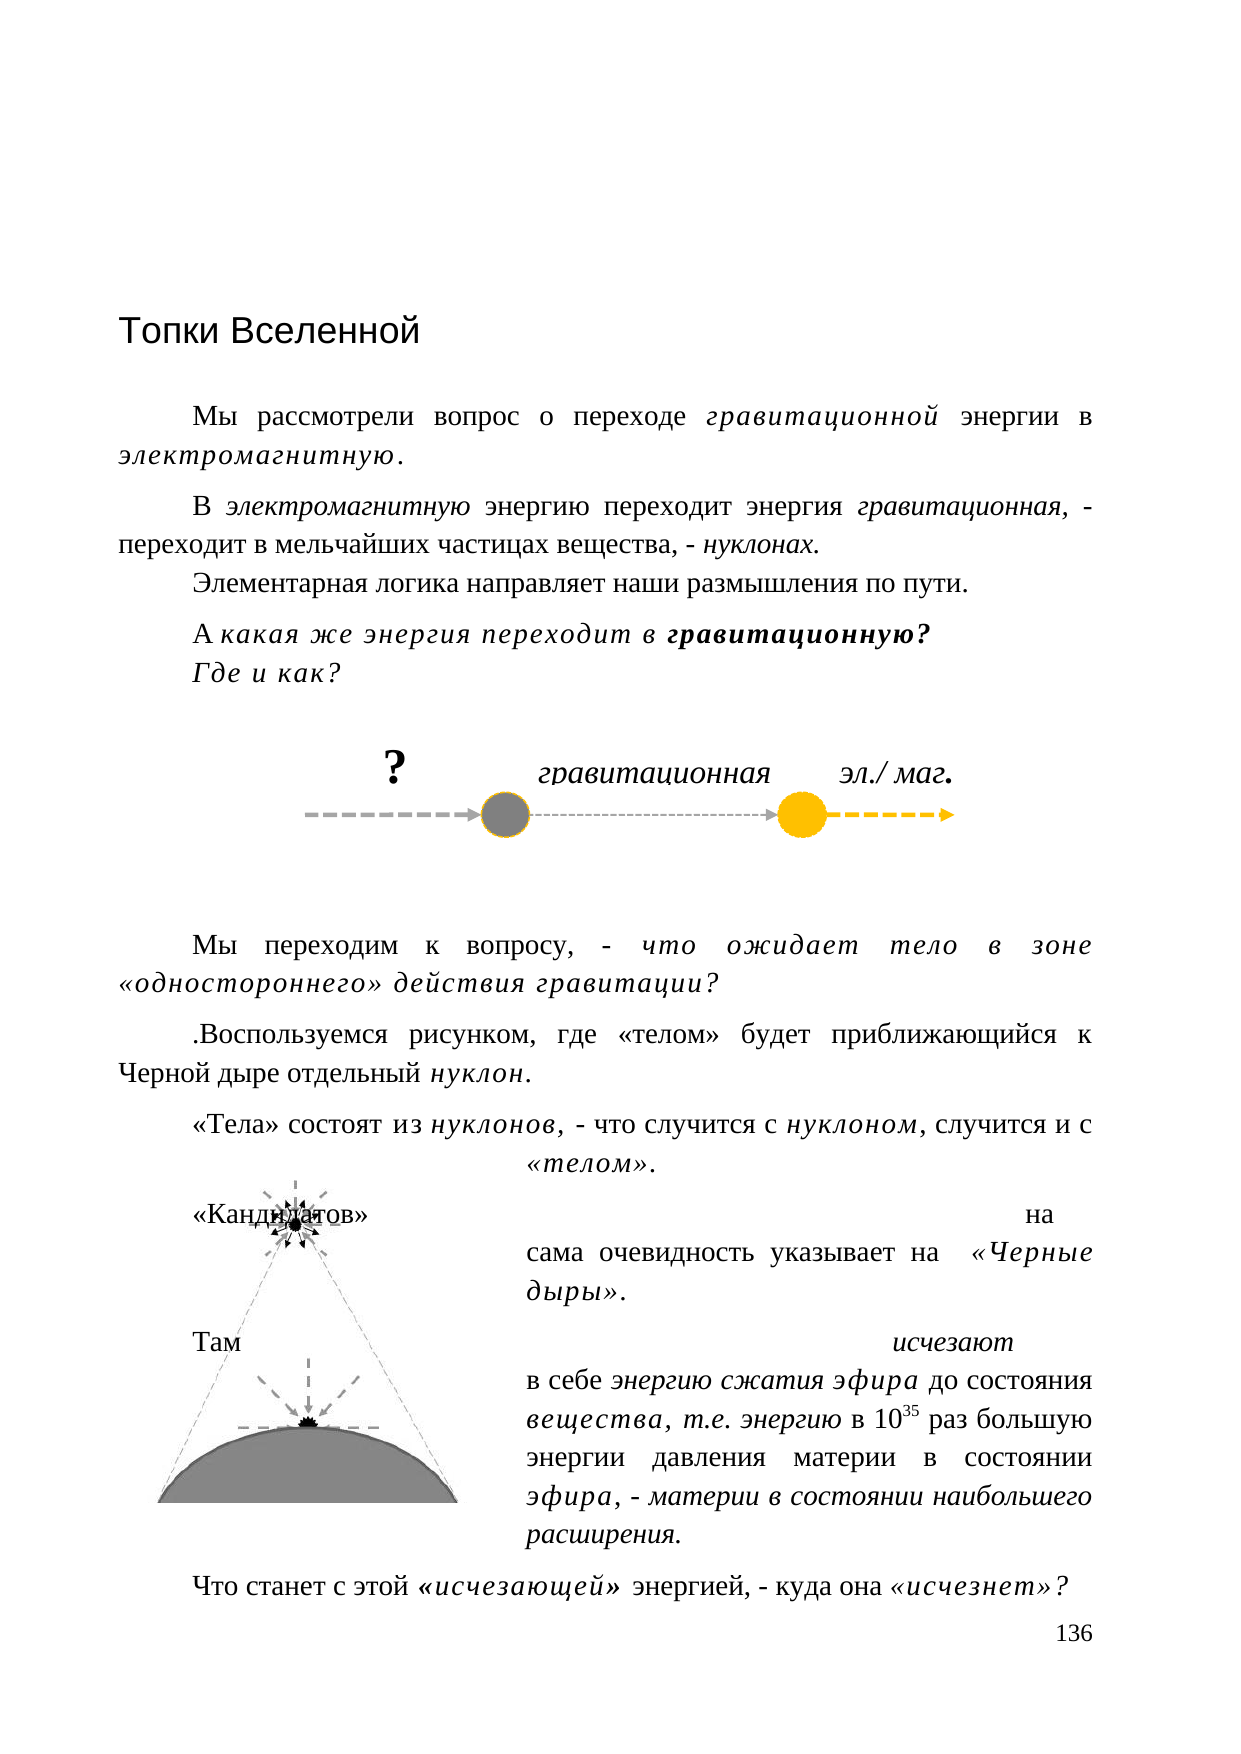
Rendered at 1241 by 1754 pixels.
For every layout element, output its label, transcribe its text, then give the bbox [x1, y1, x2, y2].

picture [147, 1180, 467, 1196]
picture [147, 1306, 467, 1324]
text Мы рассмотрели вопрос о переходе гравитационной энергии в электромагнитную. [118, 398, 1092, 471]
subtitle Топки Вселенной [118, 309, 1092, 352]
text Мы переходим к вопросу, - что ожидает тело в зоне «одностороннего» действия гравитации? [118, 927, 1092, 999]
text Что станет с этой «исчезающей» энергией, - куда она «исчезнет»? [118, 1568, 1092, 1601]
text «Тела» состоят из нуклонов, - что случится с нуклоном, случится и с «телом». [118, 1106, 1092, 1178]
text «Кандидатов» на источники энергии Космоса долго искать не придется, - сама очевидность указывает на «Черные дыры». [118, 1196, 1092, 1306]
text Элементарная логика направляет наши размышления по пути. [118, 565, 1092, 599]
text Где и как? [118, 655, 1092, 688]
text Там исчезают массы материи в состоянии вещества. Материи, которая несет в себе энергию сжатия эфира до состояния вещества, т.е. энергию в 1035 раз большую энергии давления материи в состоянии эфира, - материи в состоянии наибольшего расширения. [118, 1324, 1092, 1550]
text .Воспользуемся рисунком, где «телом» будет приближающийся к Черной дыре отдельный нуклон. [118, 1017, 1092, 1089]
text А какая же энергия переходит в гравитационную? [118, 616, 1092, 650]
text В электромагнитную энергию переходит энергия гравитационная, - переходит в мельчайших частицах вещества, - нуклонах. [118, 488, 1092, 560]
